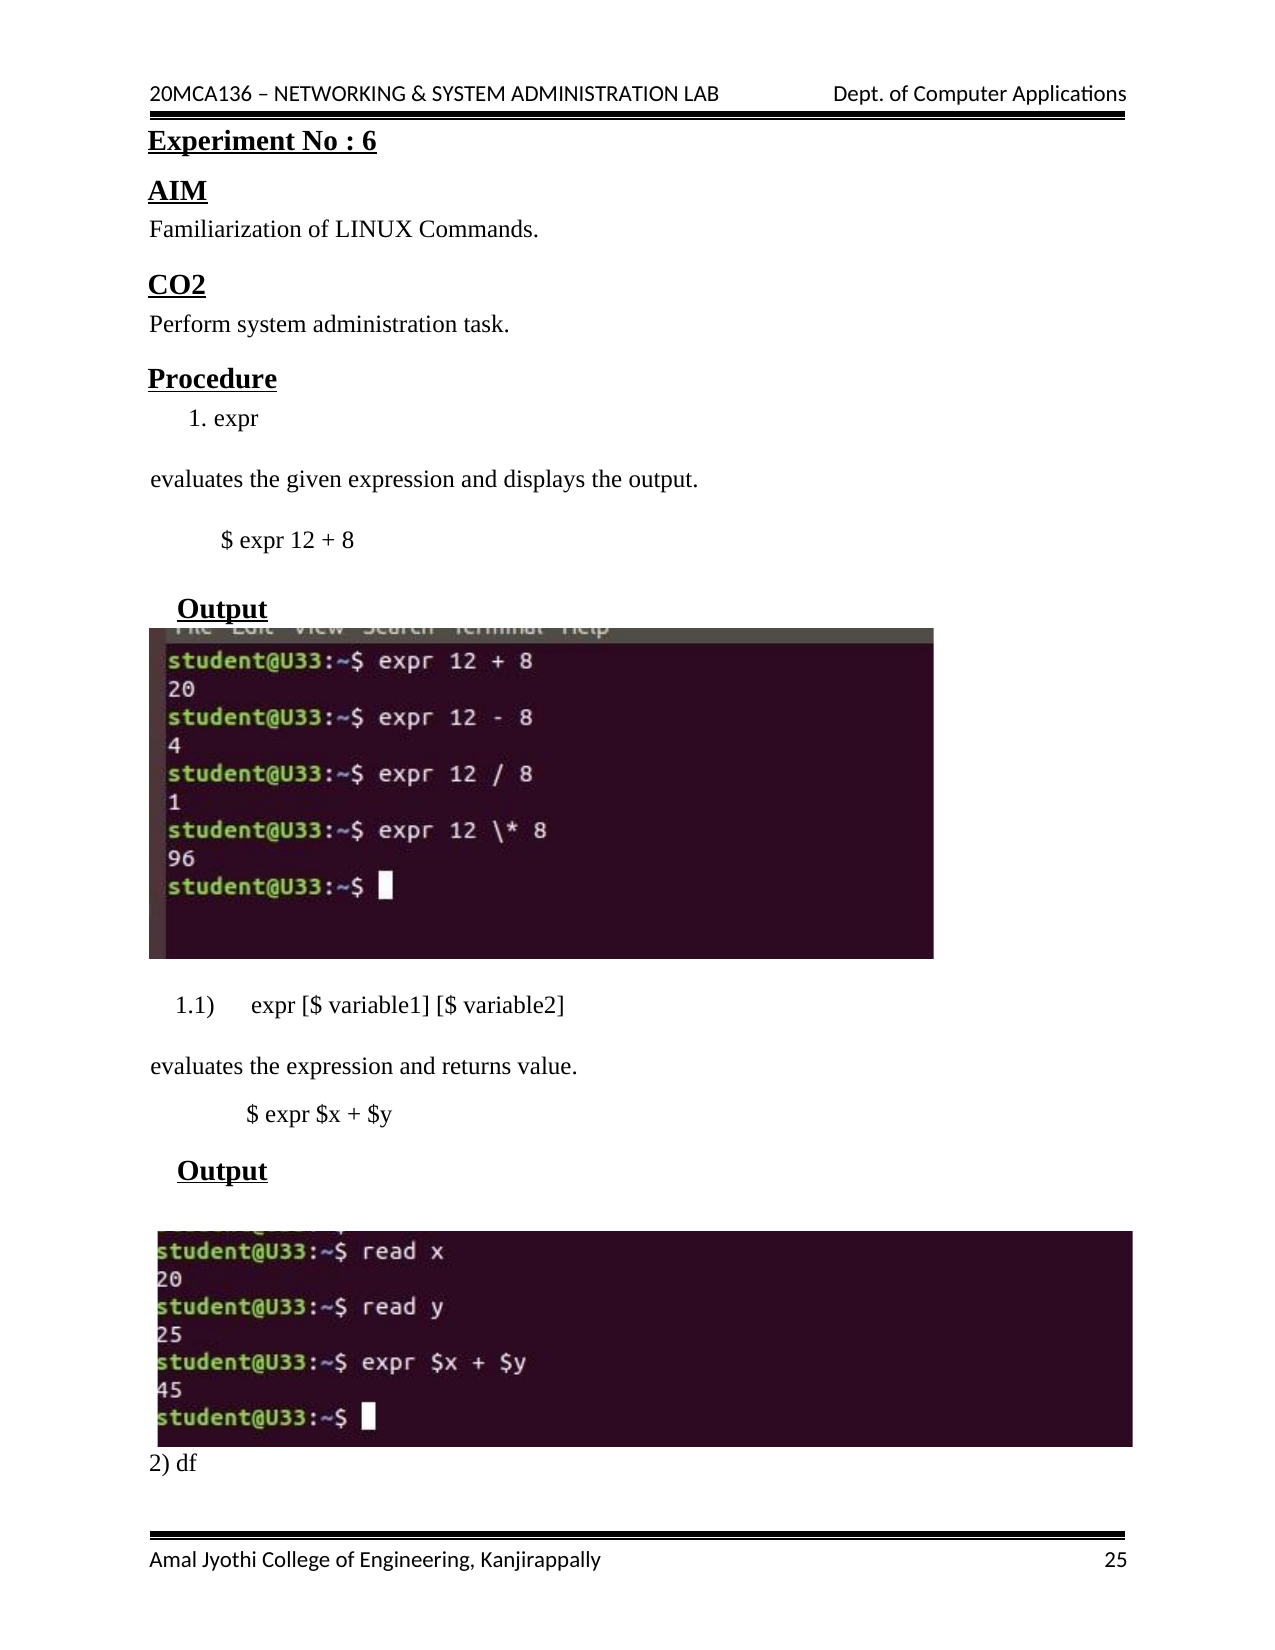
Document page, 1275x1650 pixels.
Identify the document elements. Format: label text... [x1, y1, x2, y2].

text Experiment No : 6 [147, 123, 1132, 157]
text 2) df [149, 1448, 1121, 1477]
text evaluates the given expression and displays the output. [150, 464, 1121, 493]
text 1. expr [188, 403, 1132, 432]
text Procedure [147, 362, 1132, 395]
picture [157, 1231, 1133, 1447]
text CO2 [147, 267, 1132, 301]
text Familiarization of LINUX Commands. [149, 214, 1132, 243]
text AIM [147, 173, 1132, 206]
text Perform system administration task. [149, 309, 1132, 337]
text $ expr $x + $y [149, 1099, 1132, 1127]
subtitle Output [147, 1153, 1132, 1186]
picture [149, 628, 934, 959]
text $ expr 12 + 8 [149, 525, 1132, 554]
text 1.1) expr [$ variable1] [$ variable2] [149, 990, 1132, 1019]
text evaluates the expression and returns value. [150, 1051, 1121, 1080]
subtitle Output [147, 591, 1132, 625]
